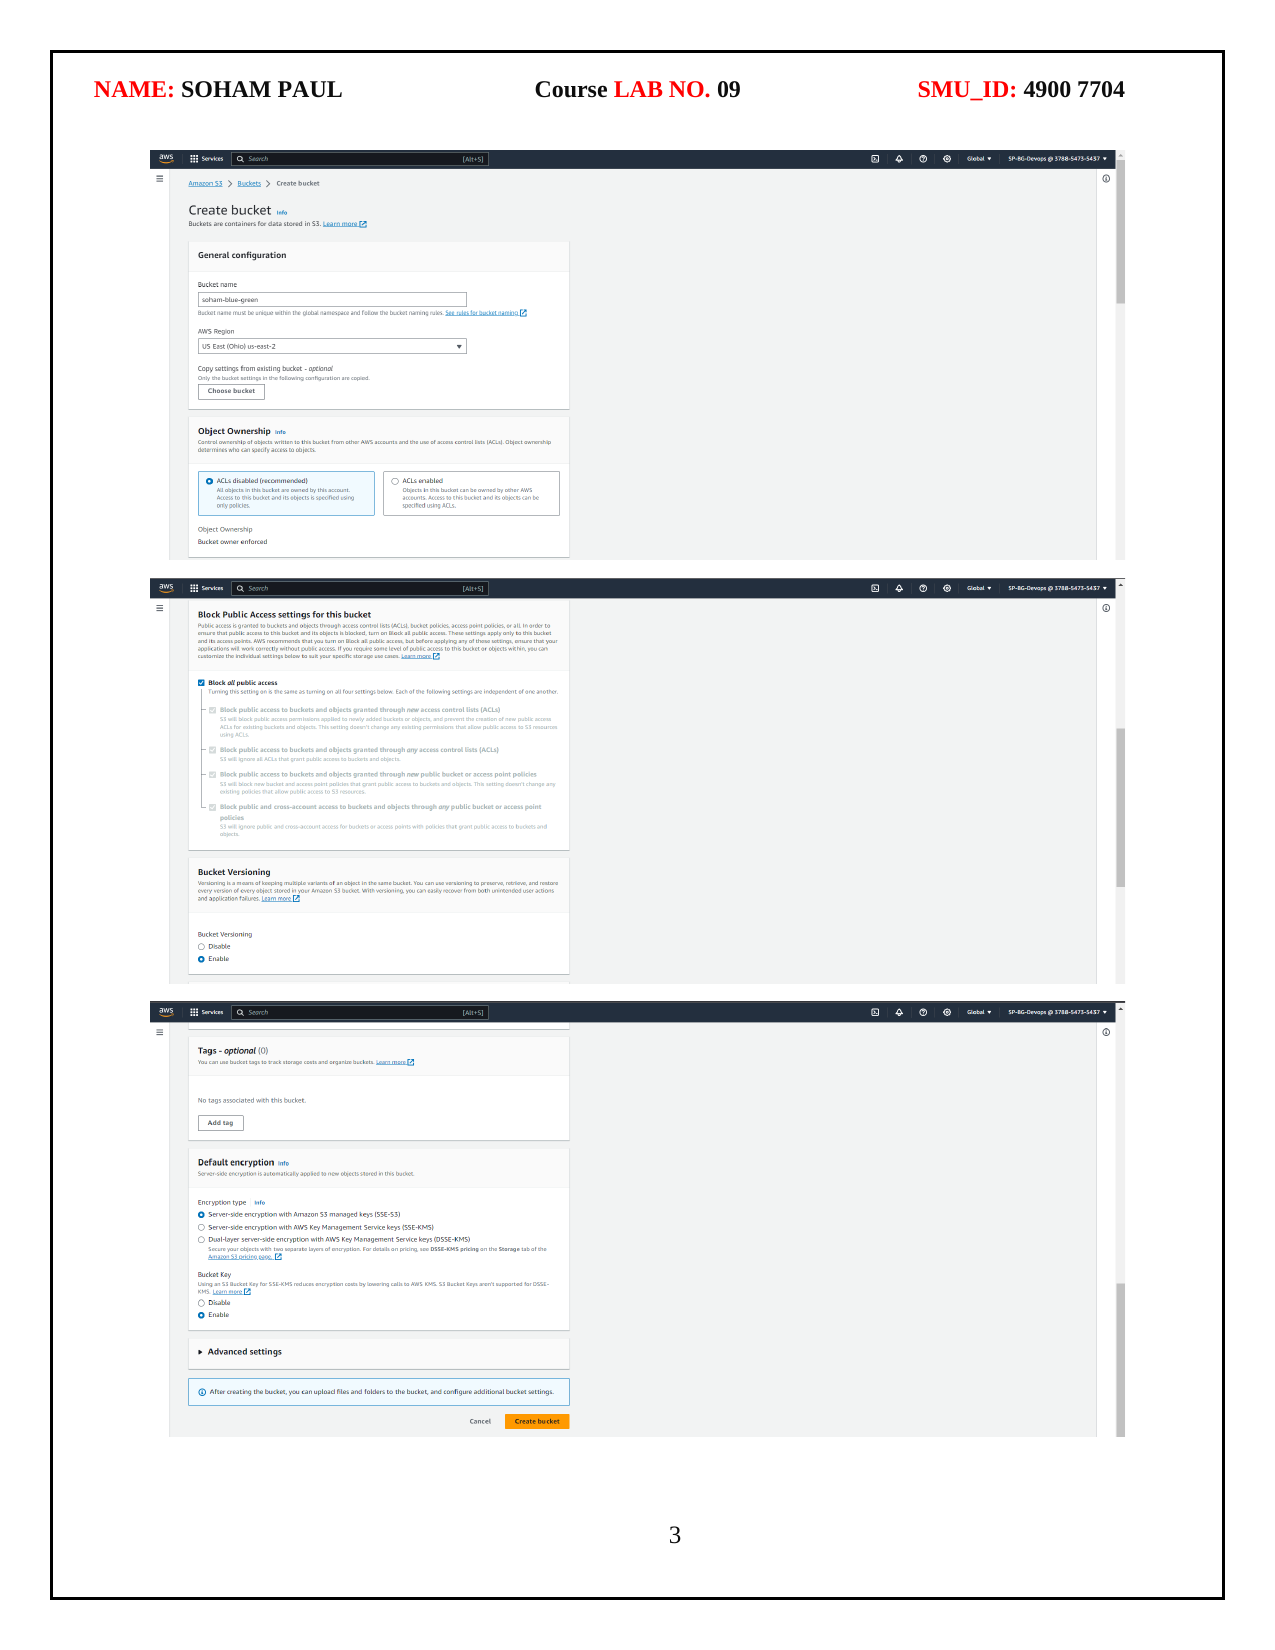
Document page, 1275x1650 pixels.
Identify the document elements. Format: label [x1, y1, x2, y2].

picture [150, 578, 1125, 984]
picture [150, 1001, 1125, 1437]
picture [150, 150, 1125, 560]
